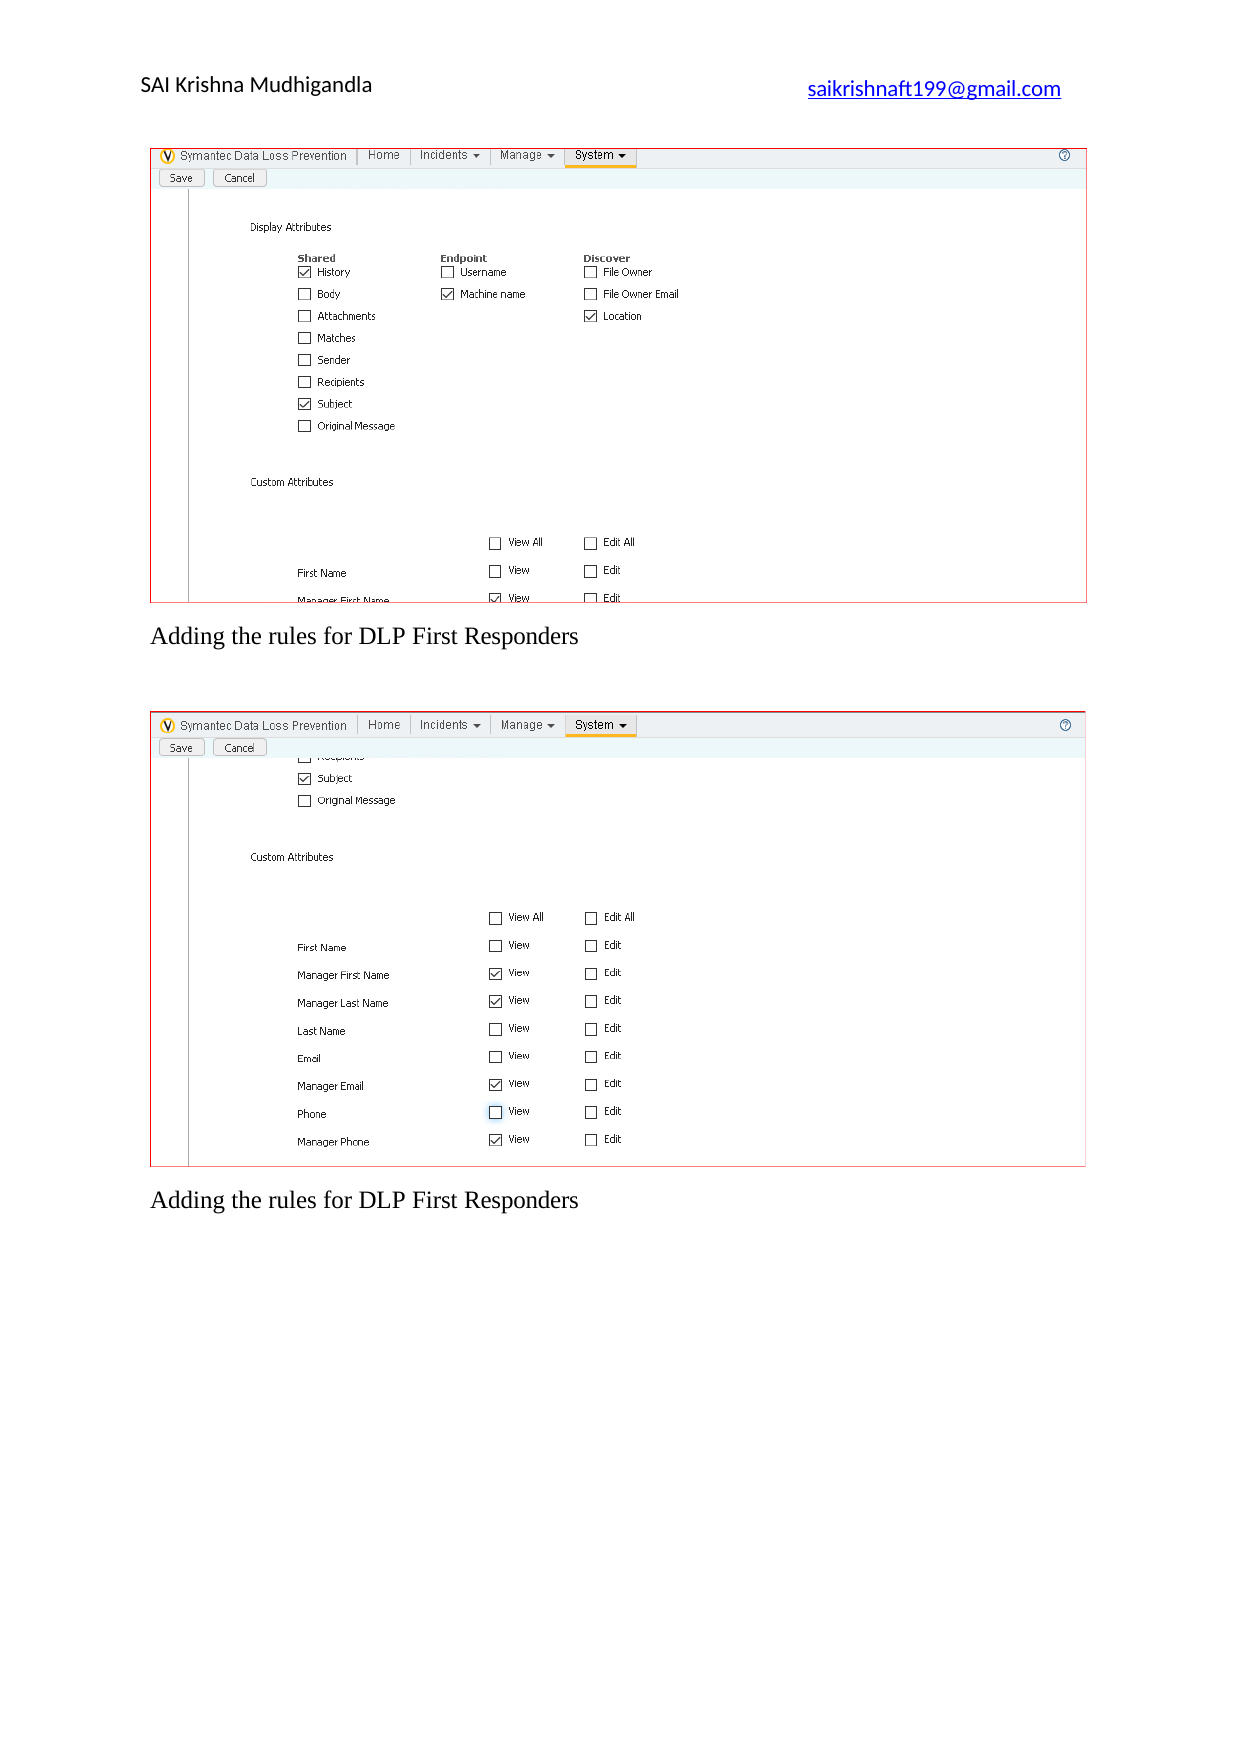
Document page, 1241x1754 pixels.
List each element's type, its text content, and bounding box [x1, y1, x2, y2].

picture [150, 711, 1086, 728]
picture [150, 148, 1087, 603]
text Adding the rules for DLP First Responders [150, 728, 1103, 1214]
text Adding the rules for DLP First Responders [150, 621, 1103, 649]
